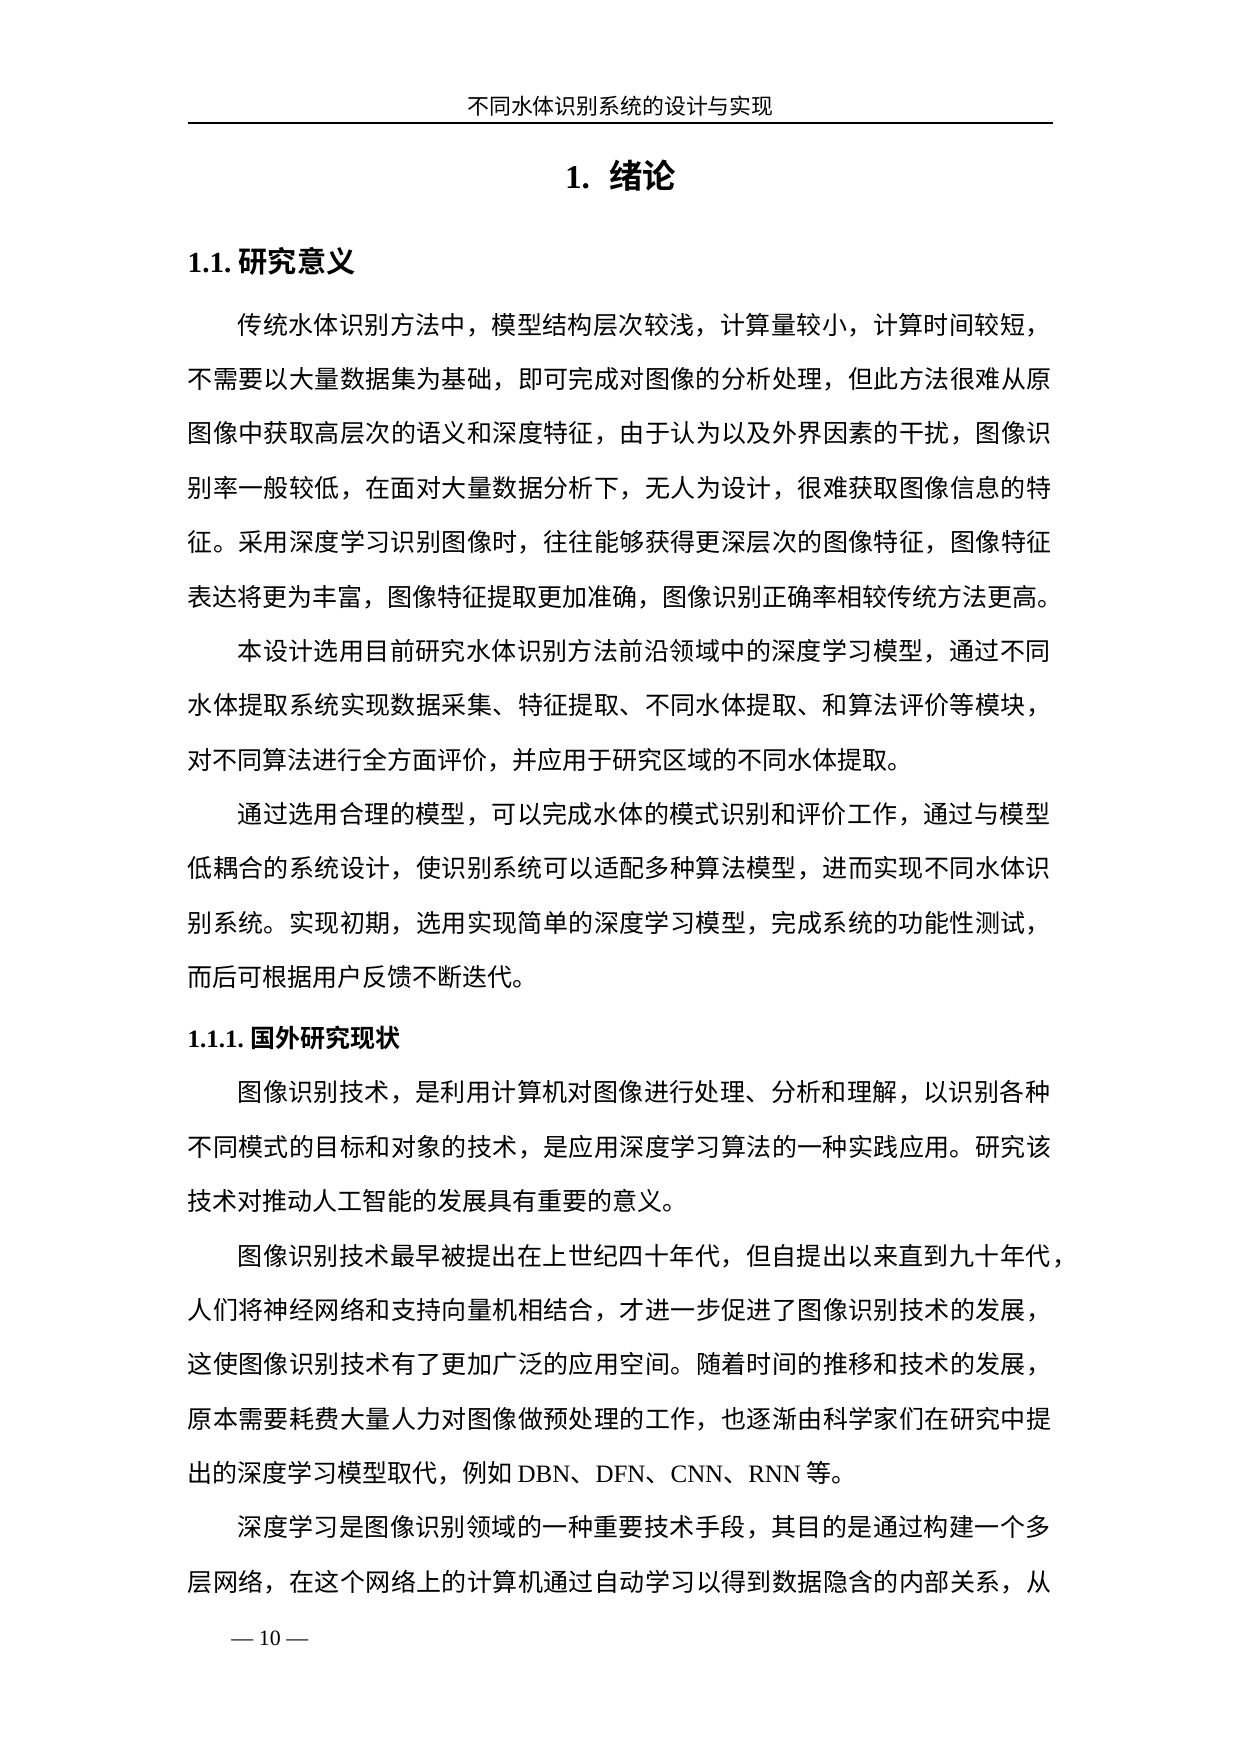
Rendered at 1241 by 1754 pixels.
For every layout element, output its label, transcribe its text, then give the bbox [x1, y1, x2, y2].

text 图像识别技术，是利用计算机对图像进行处理、分析和理解，以识别各种不同模式的目标和对象的技术，是应用深度学习算法的一种实践应用。研究该技术对推动人工智能的发展具有重要的意义。 [187, 1073, 1053, 1218]
text 本设计选用目前研究水体识别方法前沿领域中的深度学习模型，通过不同水体提取系统实现数据采集、特征提取、不同水体提取、和算法评价等模块，对不同算法进行全方面评价，并应用于研究区域的不同水体提取。 [187, 631, 1053, 776]
text 传统水体识别方法中，模型结构层次较浅，计算量较小，计算时间较短，不需要以大量数据集为基础，即可完成对图像的分析处理，但此方法很难从原图像中获取高层次的语义和深度特征，由于认为以及外界因素的干扰，图像识别率一般较低，在面对大量数据分析下，无人为设计，很难获取图像信息的特征。采用深度学习识别图像时，往往能够获得更深层次的图像特征，图像特征表达将更为丰富，图像特征提取更加准确，图像识别正确率相较传统方法更高。 [187, 305, 1053, 613]
subtitle 研究意义 [187, 238, 1053, 281]
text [187, 1508, 1053, 1598]
subtitle 绪论 [187, 150, 1053, 198]
subtitle 国外研究现状 [187, 1018, 1053, 1055]
text 图像识别技术最早被提出在上世纪四十年代，但自提出以来直到九十年代，人们将神经网络和支持向量机相结合，才进一步促进了图像识别技术的发展，这使图像识别技术有了更加广泛的应用空间。随着时间的推移和技术的发展，原本需要耗费大量人力对图像做预处理的工作，也逐渐由科学家们在研究中提出的深度学习模型取代，例如DBN、DFN、CNN、RNN等。 [187, 1236, 1053, 1490]
text 通过选用合理的模型，可以完成水体的模式识别和评价工作，通过与模型低耦合的系统设计，使识别系统可以适配多种算法模型，进而实现不同水体识别系统。实现初期，选用实现简单的深度学习模型，完成系统的功能性测试，而后可根据用户反馈不断迭代。 [187, 794, 1053, 994]
